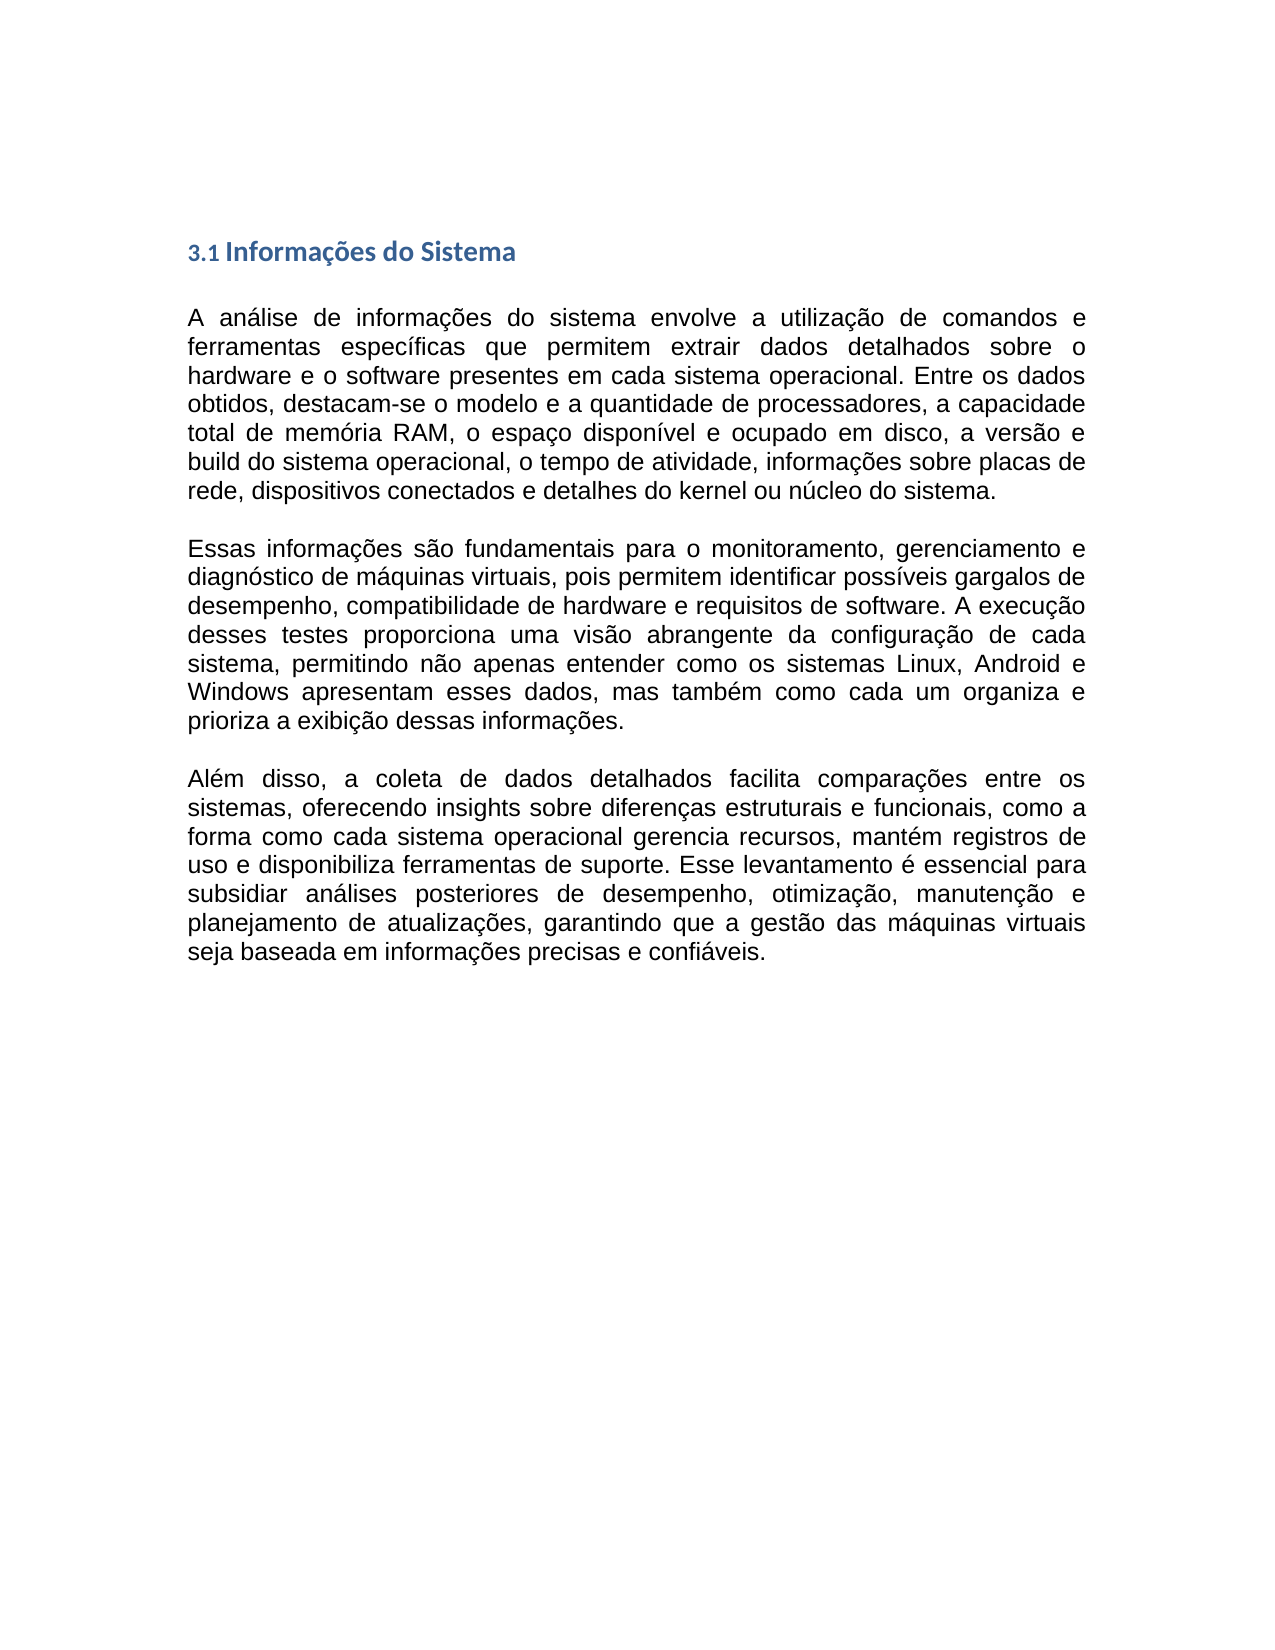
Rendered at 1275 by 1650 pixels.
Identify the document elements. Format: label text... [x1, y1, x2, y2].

subtitle 3.1 Informações do Sistema [187, 233, 1087, 269]
text Além disso, a coleta de dados detalhados facilita comparações entre os sistemas, oferecendo insights sobre diferenças estruturais e funcionais, como a forma como cada sistema operacional gerencia recursos, mantém registros de uso e disponibiliza ferramentas de suporte. Esse levantamento é essencial para subsidiar análises posteriores de desempenho, otimização, manutenção e planejamento de atualizações, garantindo que a gestão das máquinas virtuais seja baseada em informações precisas e confiáveis. [187, 764, 1087, 965]
text A análise de informações do sistema envolve a utilização de comandos e ferramentas específicas que permitem extrair dados detalhados sobre o hardware e o software presentes em cada sistema operacional. Entre os dados obtidos, destacam-se o modelo e a quantidade de processadores, a capacidade total de memória RAM, o espaço disponível e ocupado em disco, a versão e build do sistema operacional, o tempo de atividade, informações sobre placas de rede, dispositivos conectados e detalhes do kernel ou núcleo do sistema. [187, 303, 1087, 504]
text Essas informações são fundamentais para o monitoramento, gerenciamento e diagnóstico de máquinas virtuais, pois permitem identificar possíveis gargalos de desempenho, compatibilidade de hardware e requisitos de software. A execução desses testes proporciona uma visão abrangente da configuração de cada sistema, permitindo não apenas entender como os sistemas Linux, Android e Windows apresentam esses dados, mas também como cada um organiza e prioriza a exibição dessas informações. [187, 533, 1087, 735]
